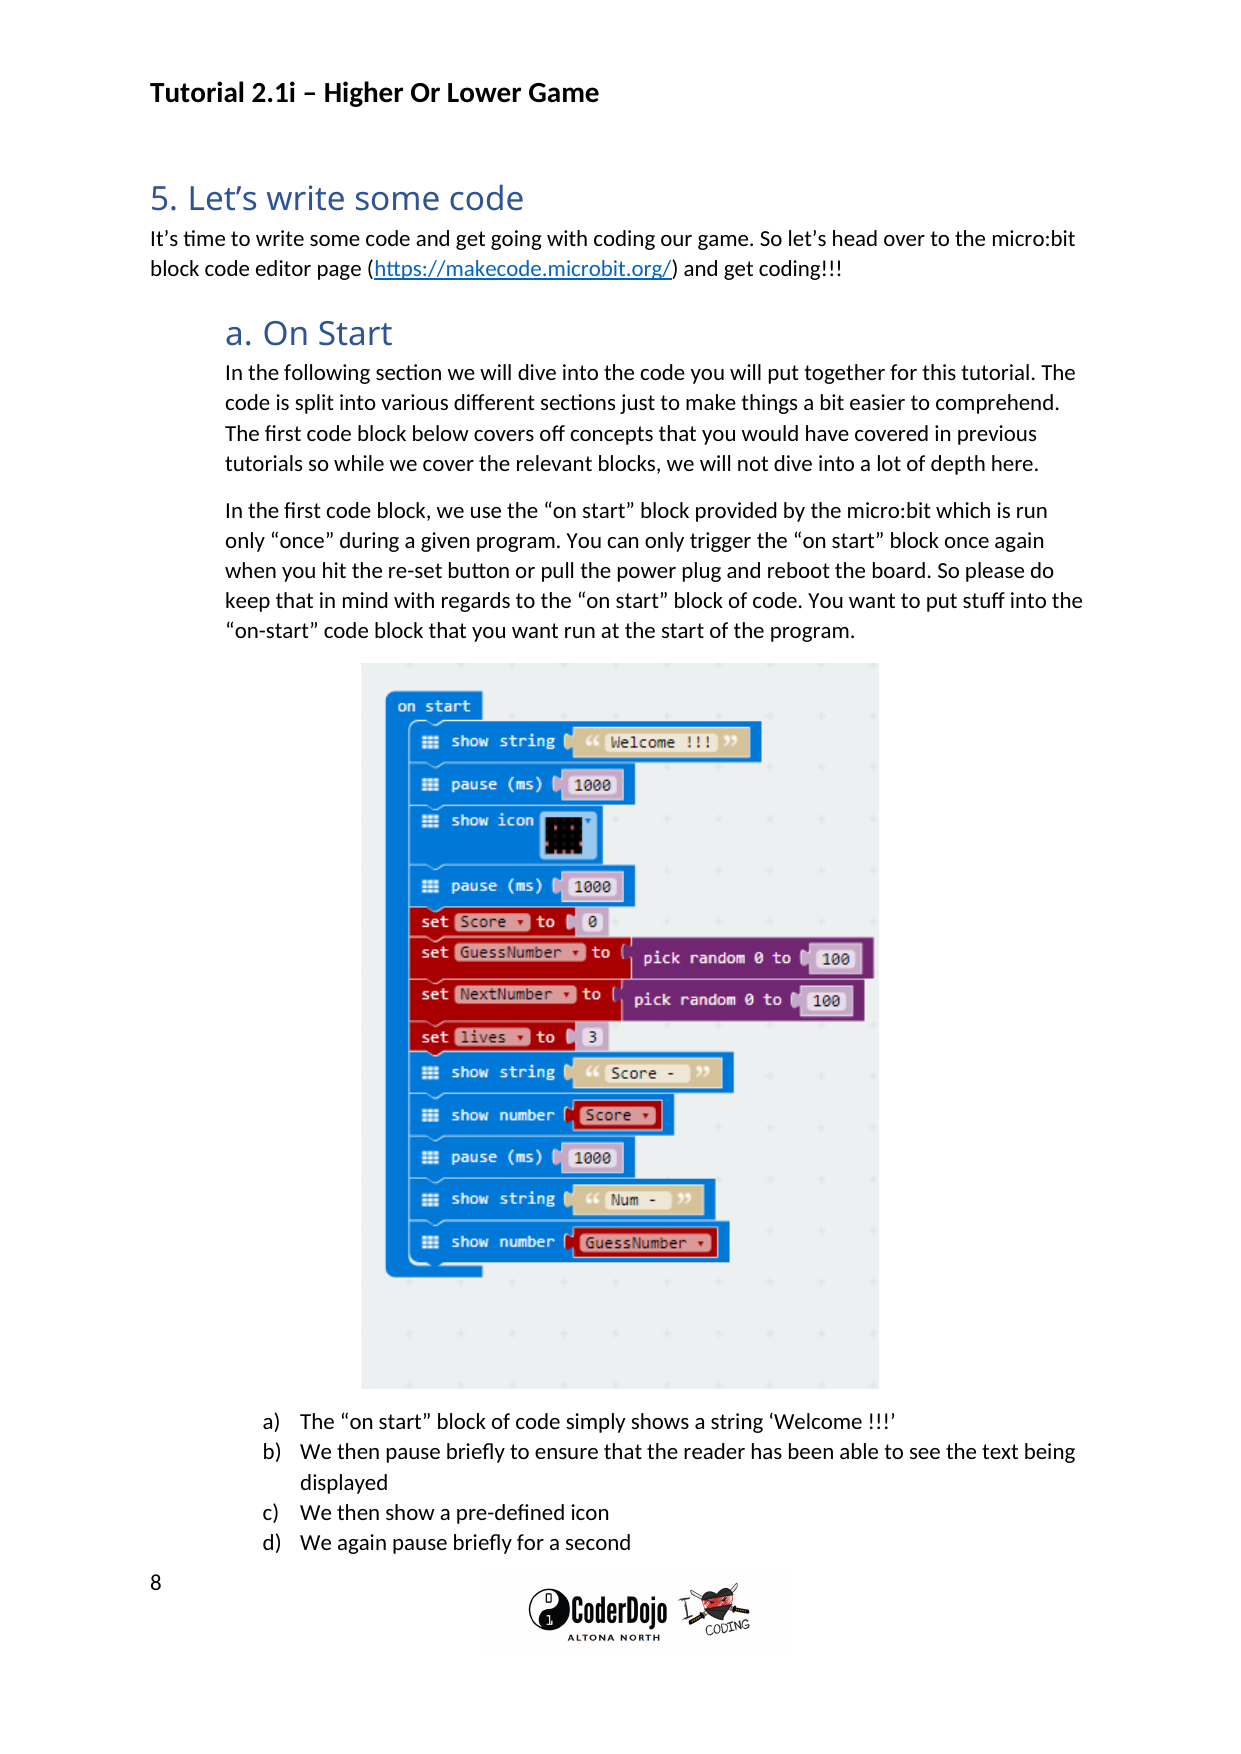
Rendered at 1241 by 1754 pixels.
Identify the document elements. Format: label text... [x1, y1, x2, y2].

list We then show a pre-defined icon [262, 1498, 1090, 1526]
text In the first code block, we use the “on start” block provided by the micro:bit which is run only “once” during a given program. You can only trigger the “on start” block once again when you hit the re-set button or pull the power plug and reboot the board. So please do keep that in mind with regards to the “on start” block of code. You want to put stuff into the “on-start” code block that you want run at the start of the program. [225, 496, 1090, 645]
subtitle Let’s write some code [150, 175, 1090, 220]
list We again pause briefly for a second [262, 1528, 1090, 1556]
list The “on start” block of code simply shows a string ‘Welcome !!!’ [262, 1407, 1090, 1435]
picture [361, 663, 880, 1389]
picture [486, 1568, 792, 1653]
list We then pause briefly to ensure that the reader has been able to see the text being displayed [262, 1437, 1090, 1496]
subtitle On Start [225, 309, 1090, 355]
text In the following section we will dive into the code you will put together for this tutorial. The code is split into various different sections just to make things a bit easier to comprehend. The first code block below covers off concepts that you would have covered in previous tutorials so while we cover the relevant blocks, we will not dive into a lot of depth here. [225, 358, 1090, 477]
text It’s time to write some code and get going with coding our game. So let’s head over to the micro:bit block code editor page (https://makecode.microbit.org/) and get coding!!! [150, 224, 1090, 282]
